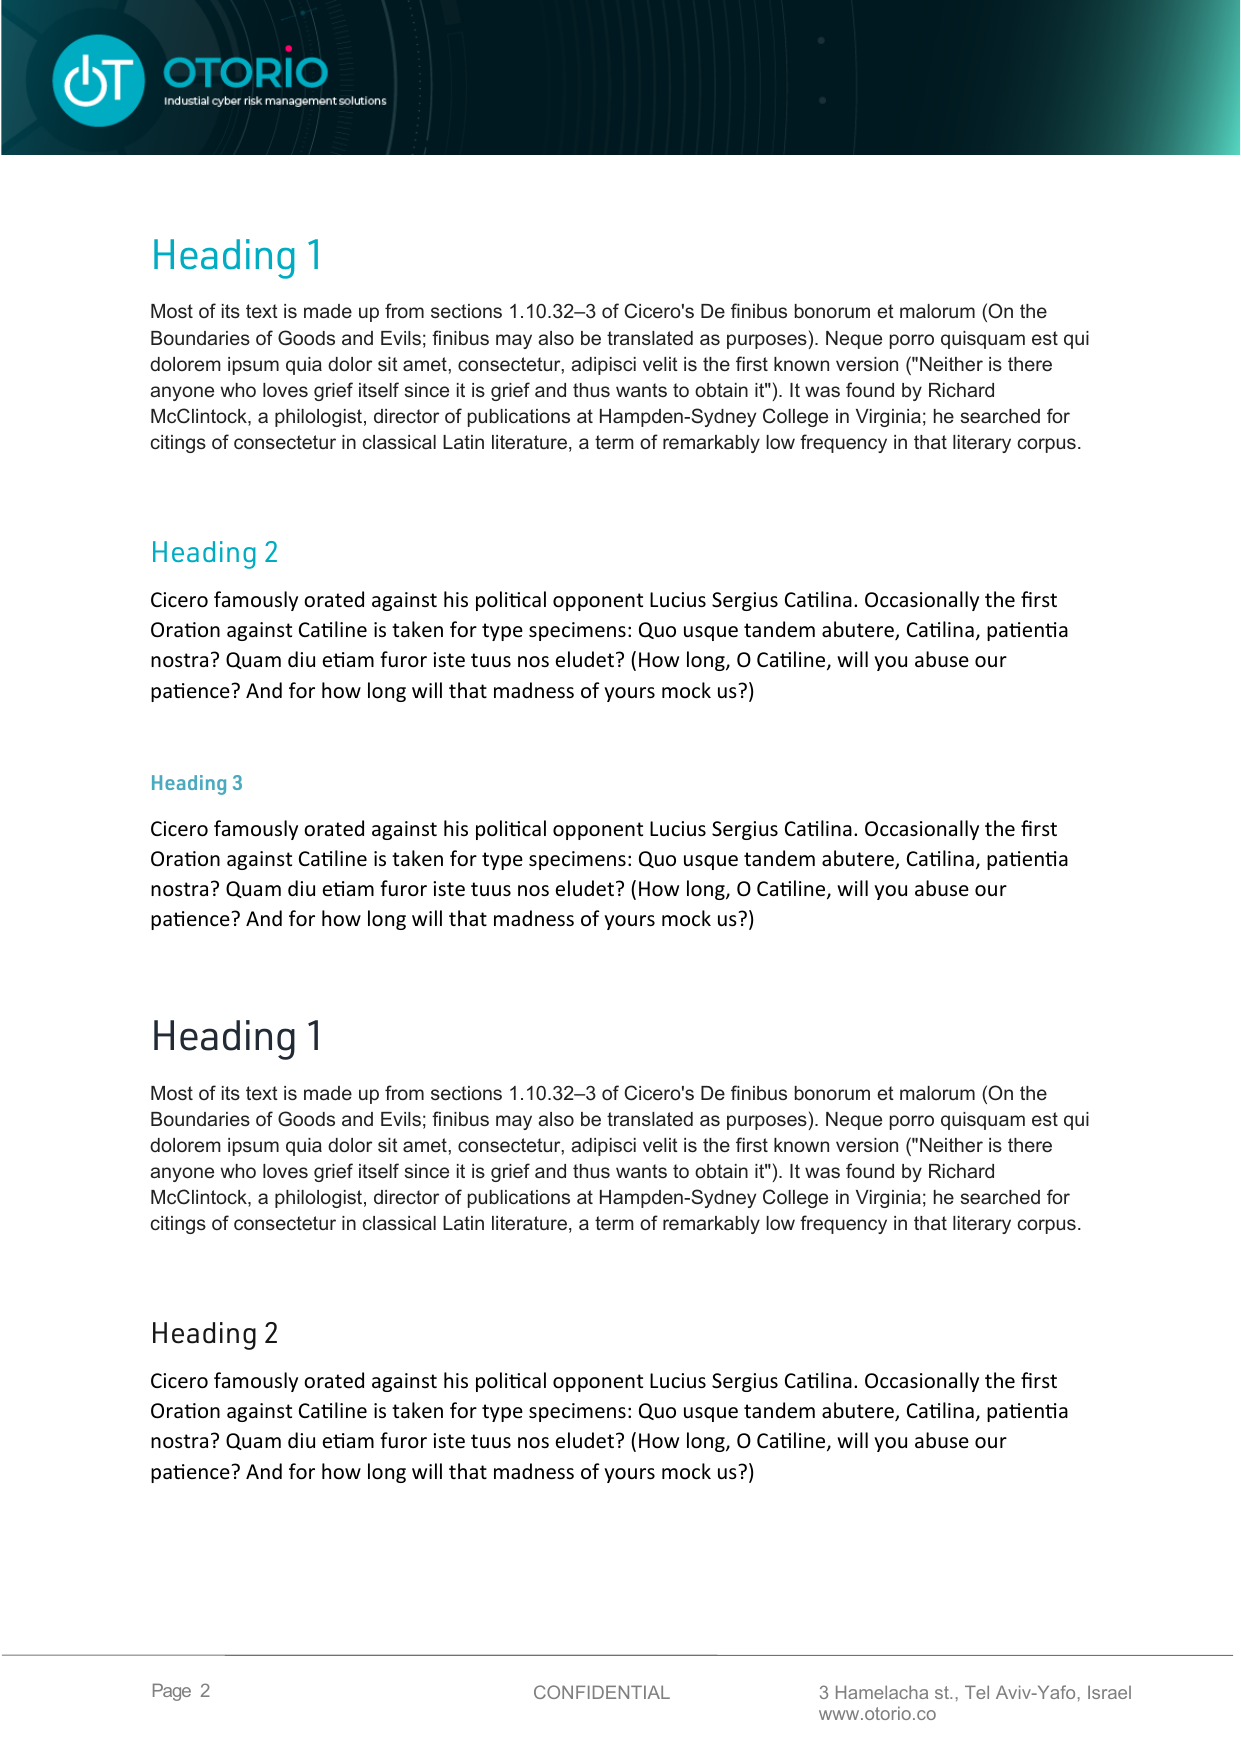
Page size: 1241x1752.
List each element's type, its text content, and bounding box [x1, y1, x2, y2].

subtitle Heading 1 [150, 1007, 1096, 1060]
text Cicero famously orated against his political opponent Lucius Sergius Catilina. Occasionally the first Oration against Catiline is taken for type specimens: Quo usque tandem abutere, Catilina, patientia nostra? Quam diu etiam furor iste tuus nos eludet? (How long, O Catiline, will you abuse our patience? And for how long will that madness of yours mock us?) [150, 814, 1096, 933]
text Cicero famously orated against his political opponent Lucius Sergius Catilina. Occasionally the first Oration against Catiline is taken for type specimens: Quo usque tandem abutere, Catilina, patientia nostra? Quam diu etiam furor iste tuus nos eludet? (How long, O Catiline, will you abuse our patience? And for how long will that madness of yours mock us?) [150, 1367, 1096, 1485]
text Cicero famously orated against his political opponent Lucius Sergius Catilina. Occasionally the first Oration against Catiline is taken for type specimens: Quo usque tandem abutere, Catilina, patientia nostra? Quam diu etiam furor iste tuus nos eludet? (How long, O Catiline, will you abuse our patience? And for how long will that madness of yours mock us?) [150, 586, 1096, 704]
picture [1, 0, 1241, 155]
subtitle Heading 3 [150, 769, 1096, 795]
text Most of its text is made up from sections 1.10.32–3 of Cicero's De finibus bonorum et malorum (On the Boundaries of Goods and Evils; finibus may also be translated as purposes). Neque porro quisquam est qui dolorem ipsum quia dolor sit amet, consectetur, adipisci velit is the first known version ("Neither is there anyone who loves grief itself since it is grief and thus wants to obtain it"). It was found by Richard McClintock, a philologist, director of publications at Hampden-Sydney College in Virginia; he searched for citings of consectetur in classical Latin literature, a term of remarkably low frequency in that literary corpus. [150, 300, 1096, 453]
subtitle Heading 1 [150, 226, 1096, 279]
subtitle Heading 2 [150, 1314, 1096, 1351]
subtitle Heading 2 [150, 533, 1096, 570]
text Most of its text is made up from sections 1.10.32–3 of Cicero's De finibus bonorum et malorum (On the Boundaries of Goods and Evils; finibus may also be translated as purposes). Neque porro quisquam est qui dolorem ipsum quia dolor sit amet, consectetur, adipisci velit is the first known version ("Neither is there anyone who loves grief itself since it is grief and thus wants to obtain it"). It was found by Richard McClintock, a philologist, director of publications at Hampden-Sydney College in Virginia; he searched for citings of consectetur in classical Latin literature, a term of remarkably low frequency in that literary corpus. [150, 1081, 1096, 1234]
